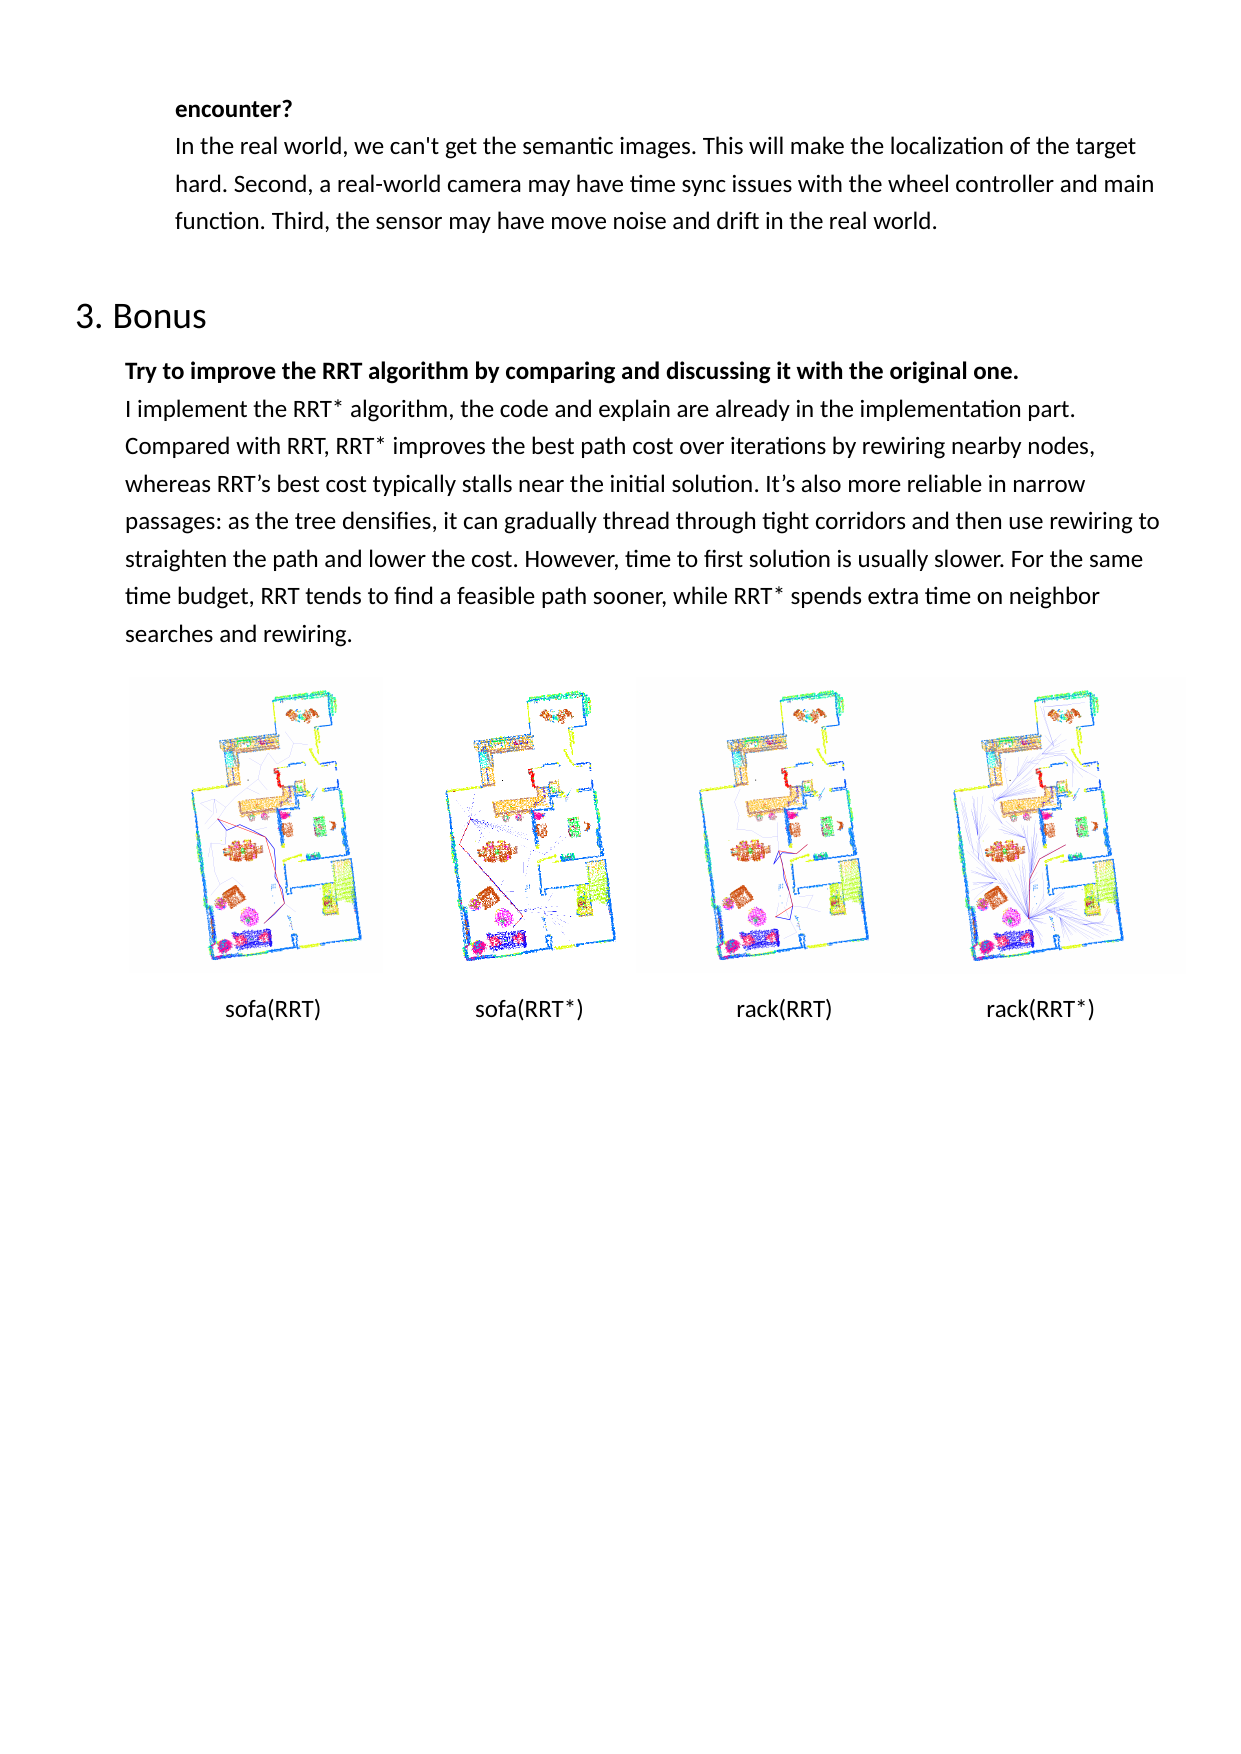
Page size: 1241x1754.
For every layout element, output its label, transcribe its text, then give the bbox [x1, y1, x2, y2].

text Compared with RRT, RRT* improves the best path cost over iterations by rewiring nearby nodes, whereas RRT’s best cost typically stalls near the initial solution. It’s also more reliable in narrow passages: as the tree densifies, it can gradually thread through tight corridors and then use rewiring to straighten the path and lower the cost. However, time to first solution is usually slower. For the same time budget, RRT tends to find a feasible path sooner, while RRT* spends extra time on neighbor searches and rewiring. [125, 427, 1165, 652]
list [125, 89, 1165, 127]
picture [128, 677, 1187, 974]
text I implement the RRT* algorithm, the code and explain are already in the implementation part. [75, 389, 1165, 427]
text Try to improve the RRT algorithm by comparing and discussing it with the original one. [125, 352, 1165, 389]
text In the real world, we can't get the semantic images. This will make the localization of the target hard. Second, a real-world camera may have time sync issues with the wheel controller and main function. Third, the sensor may have move noise and drift in the real world. [175, 127, 1165, 239]
list Bonus [75, 277, 1165, 352]
